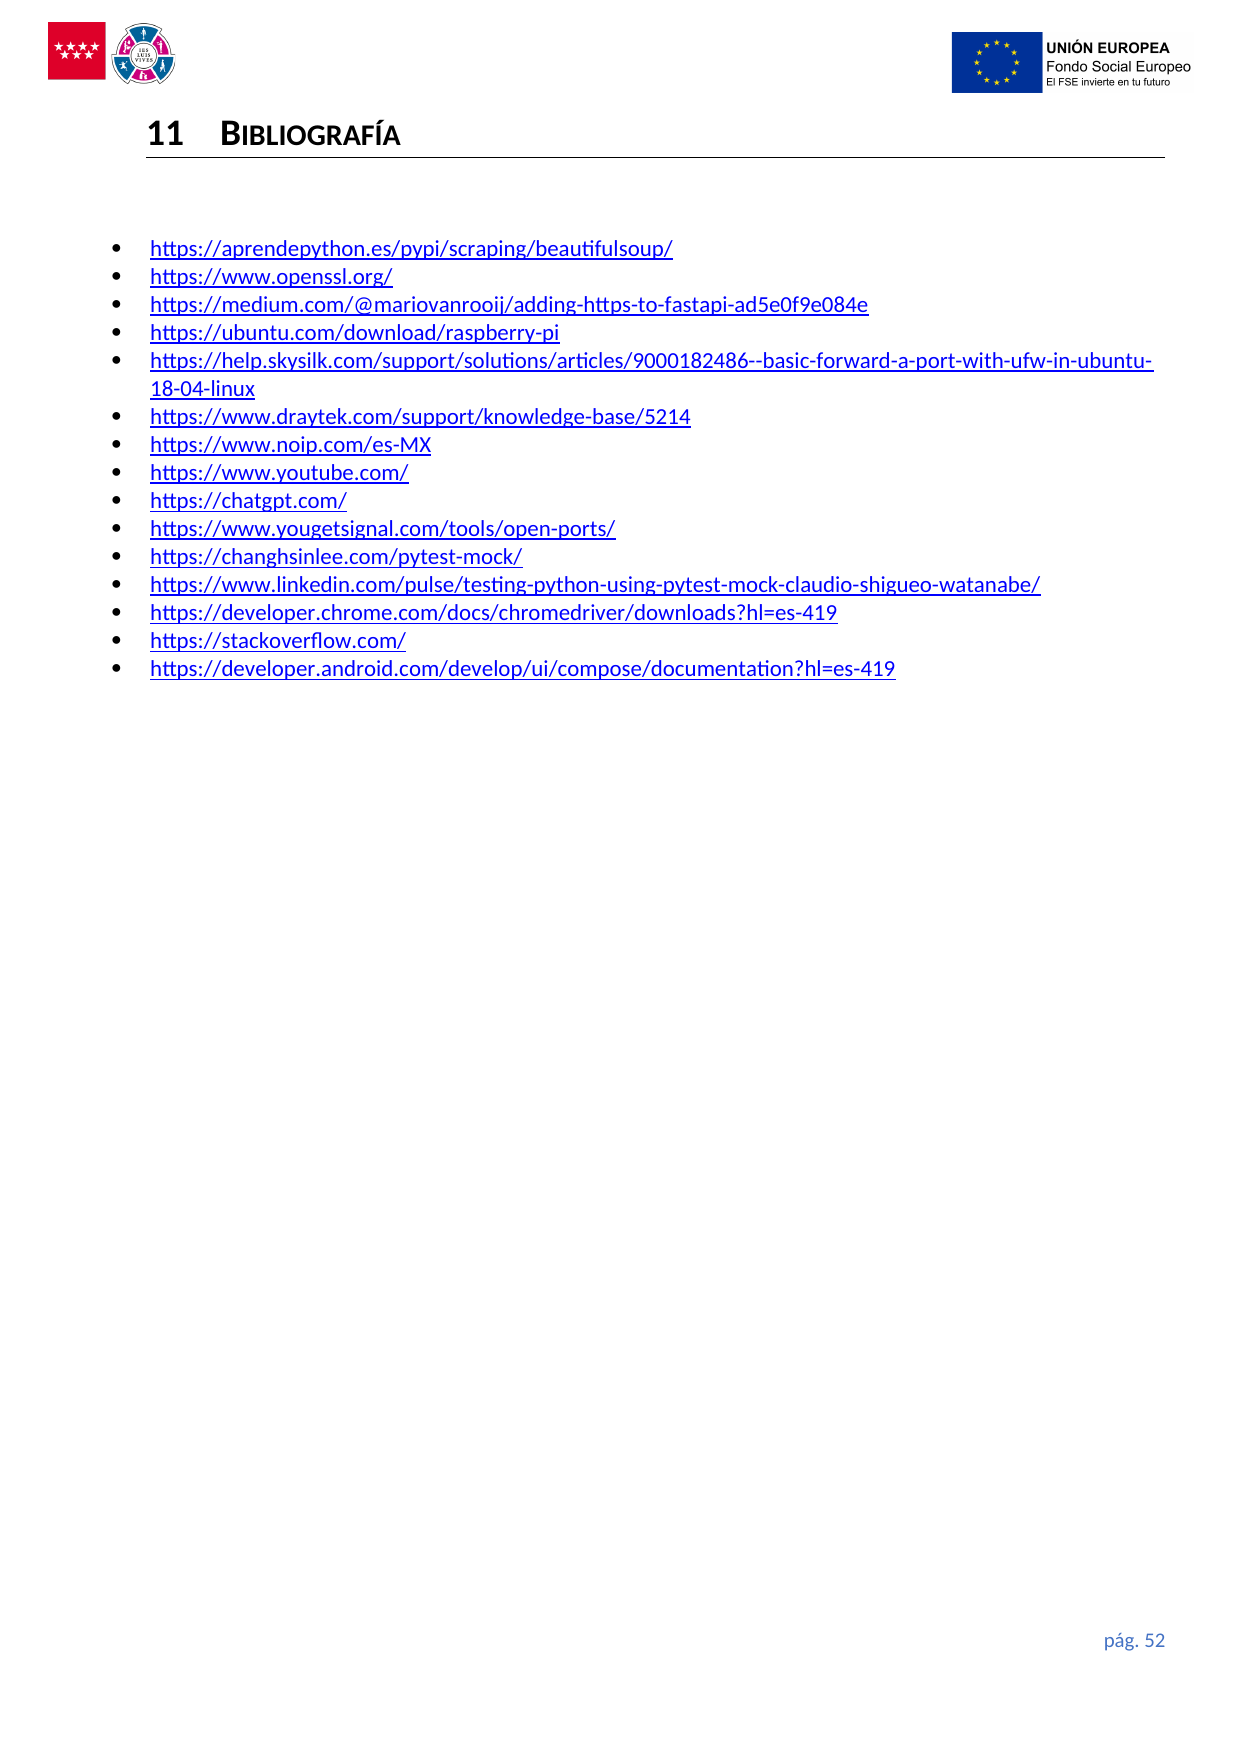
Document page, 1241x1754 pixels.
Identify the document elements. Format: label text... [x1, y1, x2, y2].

list https://help.skysilk.com/support/solutions/articles/9000182486--basic-forward-a-port-with-ufw-in-ubuntu-18-04-linux [112, 346, 1165, 402]
picture [41, 15, 176, 86]
list https://www.linkedin.com/pulse/testing-python-using-pytest-mock-claudio-shigueo-watanabe/ [112, 570, 1165, 598]
text Bibliografía [146, 75, 1165, 157]
list https://developer.android.com/develop/ui/compose/documentation?hl=es-419 [112, 654, 1165, 682]
list https://medium.com/@mariovanrooij/adding-https-to-fastapi-ad5e0f9e084e [112, 290, 1165, 318]
picture [951, 32, 1195, 93]
list https://www.openssl.org/ [112, 262, 1165, 290]
list https://developer.chrome.com/docs/chromedriver/downloads?hl=es-419 [112, 598, 1165, 626]
list https://ubuntu.com/download/raspberry-pi [112, 318, 1165, 346]
list https://chatgpt.com/ [112, 486, 1165, 514]
list https://changhsinlee.com/pytest-mock/ [112, 542, 1165, 570]
list https://www.draytek.com/support/knowledge-base/5214 [112, 402, 1165, 430]
list https://aprendepython.es/pypi/scraping/beautifulsoup/ [112, 234, 1165, 262]
list https://stackoverflow.com/ [112, 626, 1165, 654]
list https://www.youtube.com/ [112, 458, 1165, 486]
list https://www.yougetsignal.com/tools/open-ports/ [112, 514, 1165, 542]
list https://www.noip.com/es-MX [112, 430, 1165, 458]
